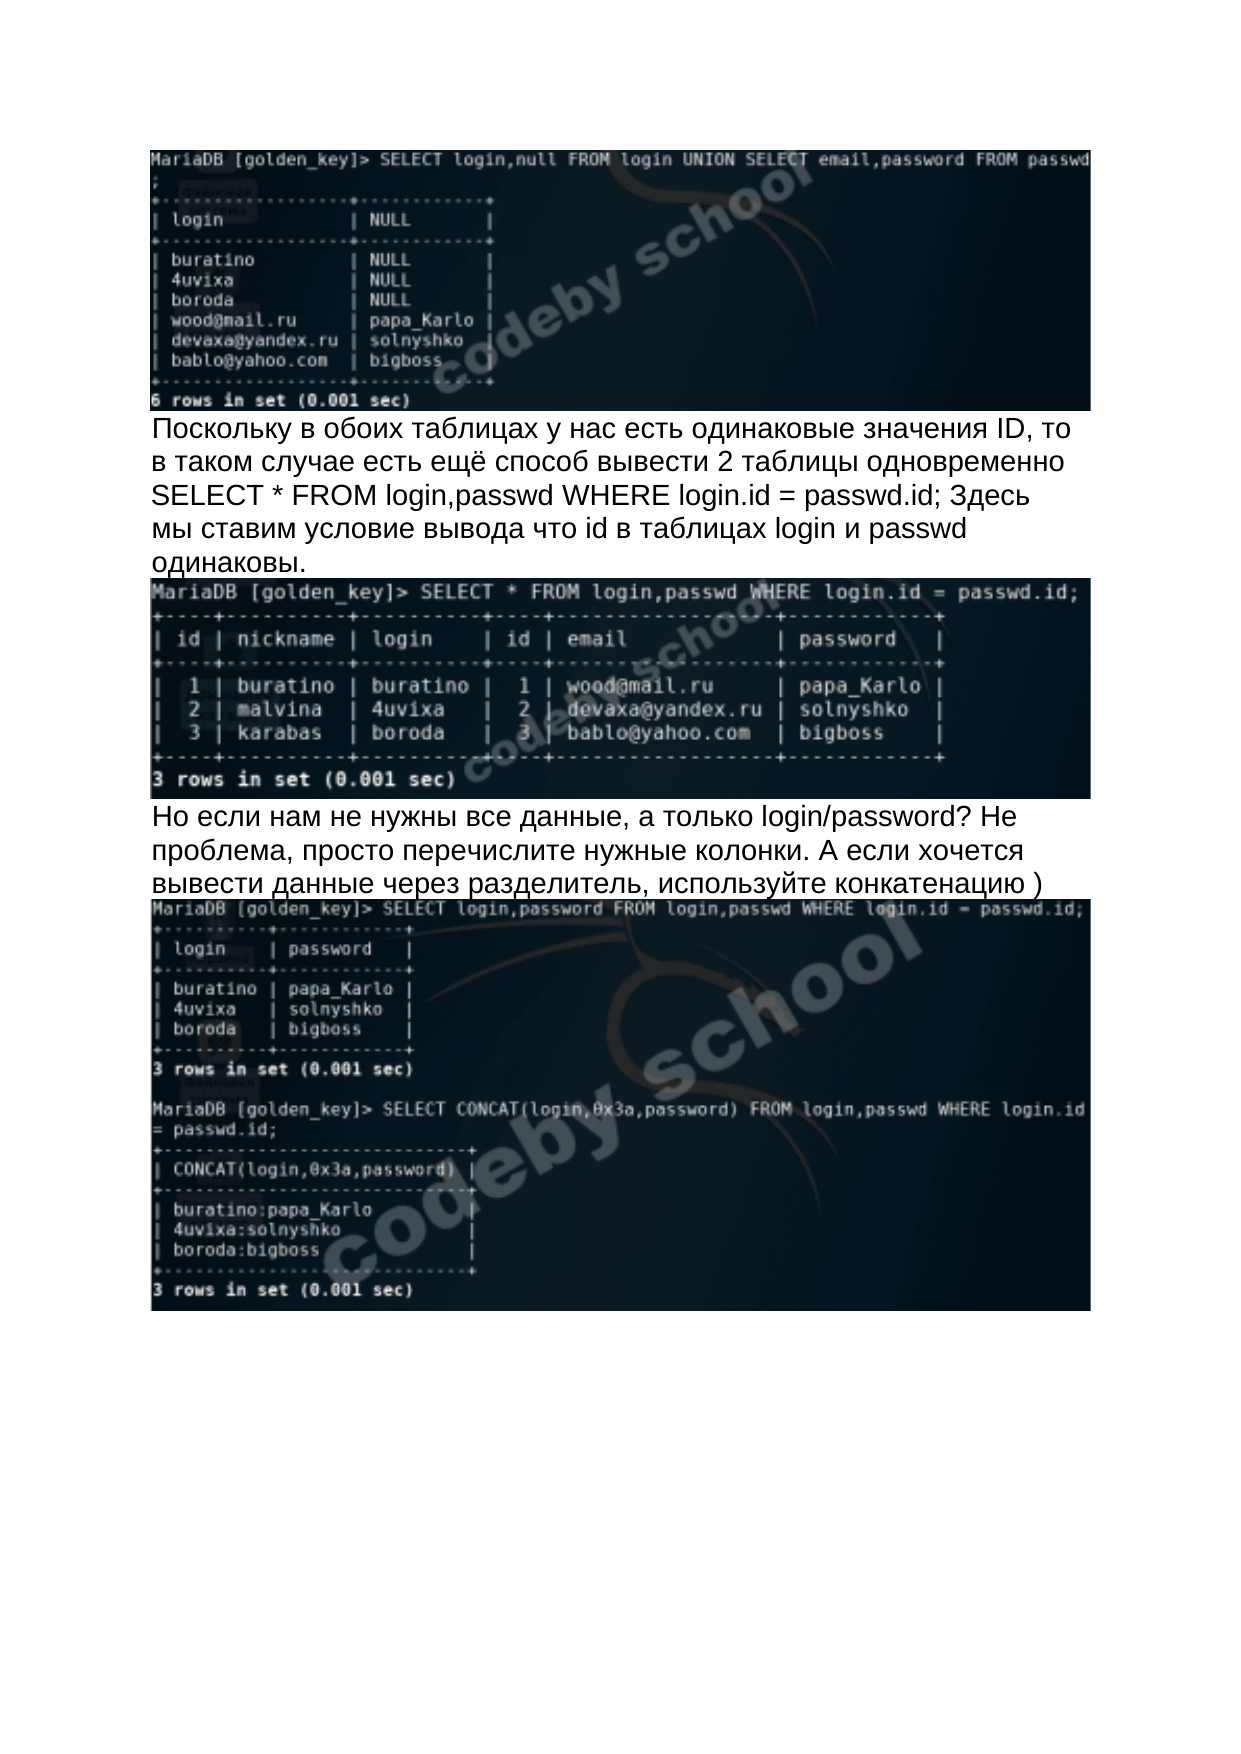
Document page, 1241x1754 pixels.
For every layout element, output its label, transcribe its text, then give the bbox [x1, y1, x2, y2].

text SELECT * FROM login,passwd WHERE login.id = passwd.id; Здесь мы ставим условие вывода что id в таблицах login и passwd одинаковы. [151, 478, 1076, 578]
text Поскольку в обоих таблицах у нас есть одинаковые значения ID, то в таком случае есть ещё способ вывести 2 таблицы одновременно [151, 411, 1086, 478]
picture [150, 150, 1091, 411]
picture [150, 578, 1091, 799]
picture [150, 899, 1091, 1311]
text Но если нам не нужны все данные, а только login/password? Не проблема, просто перечислите нужные колонки. А если хочется вывести данные через разделитель, используйте конкатенацию ) [151, 799, 1083, 899]
